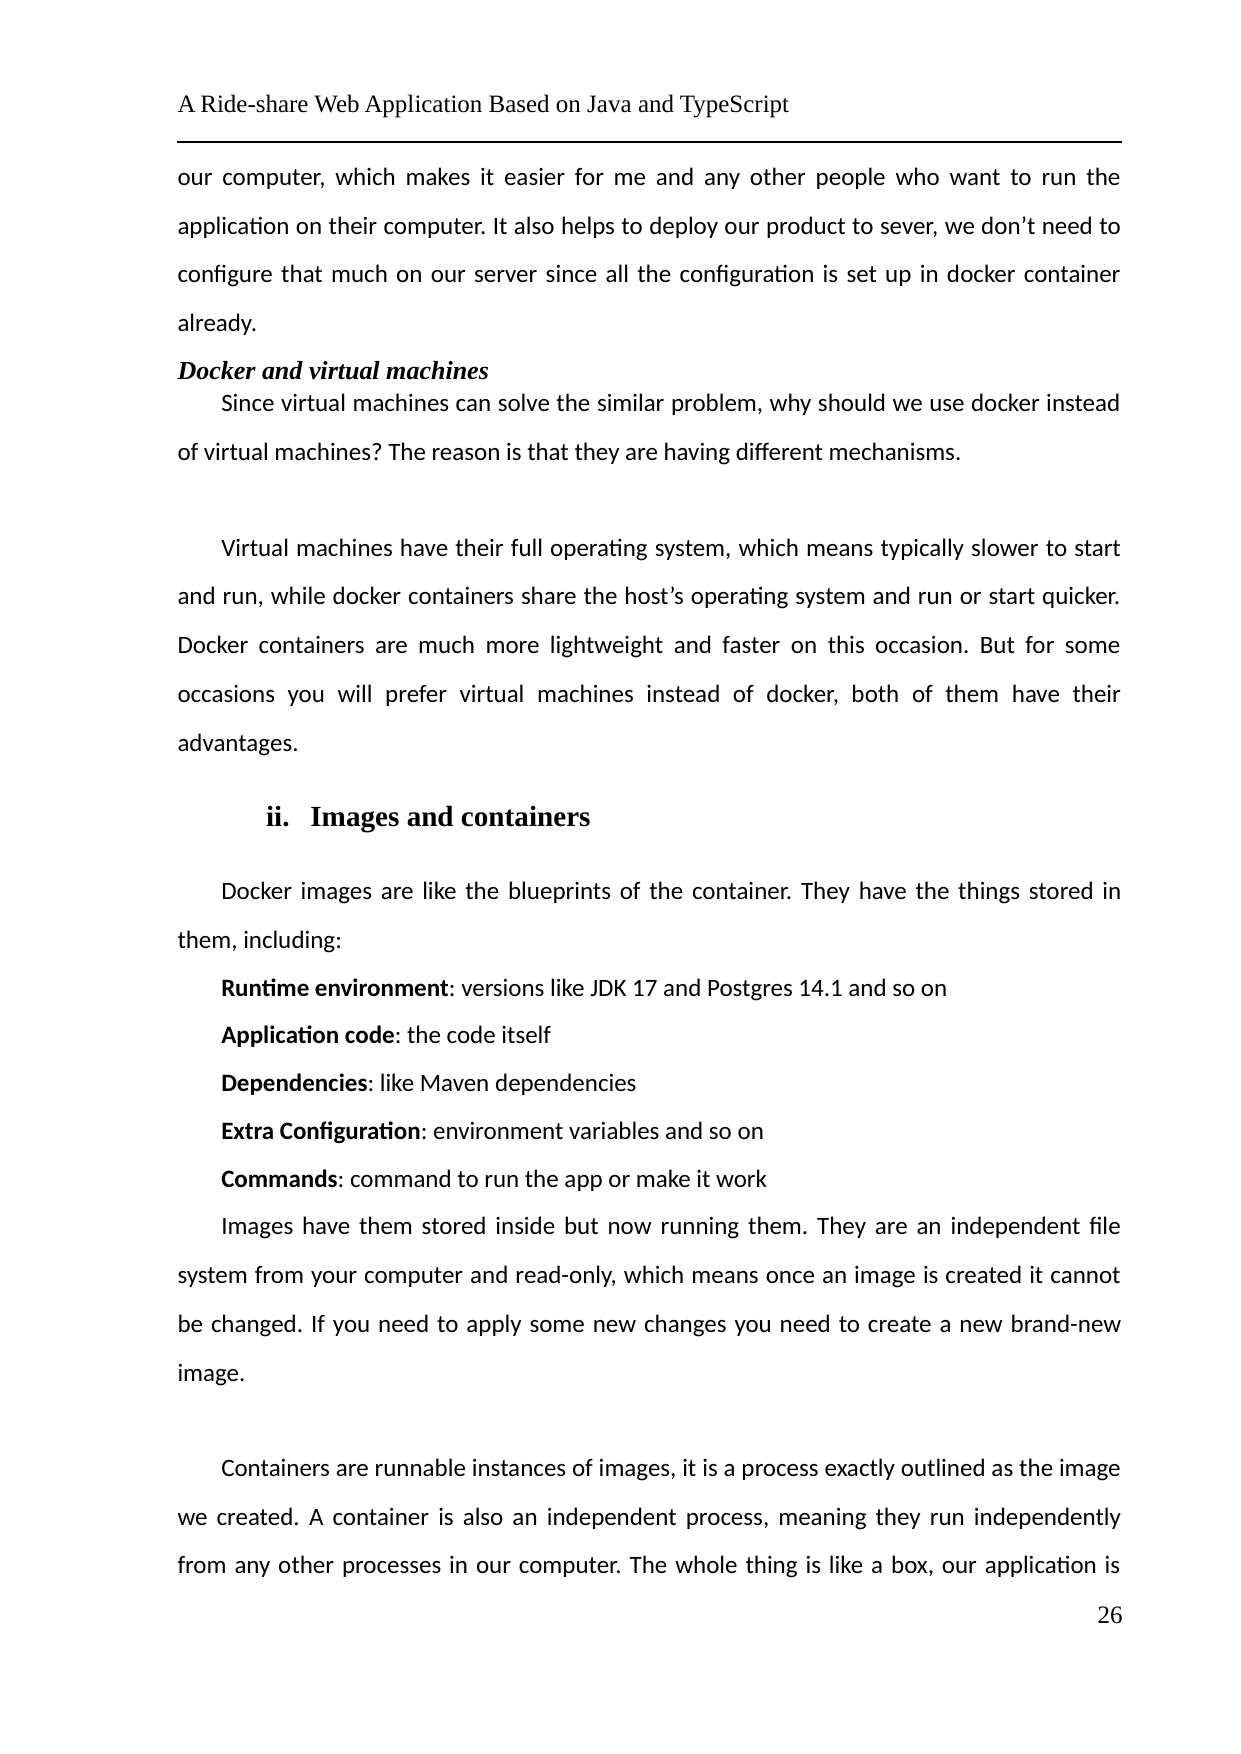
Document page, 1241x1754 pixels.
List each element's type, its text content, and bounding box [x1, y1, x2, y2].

text Commands: command to run the app or make it work [177, 1162, 1122, 1194]
text Docker images are like the blueprints of the container. They have the things stored in them, including: [177, 874, 1122, 956]
text Since virtual machines can solve the similar problem, why should we use docker instead of virtual machines? The reason is that they are having different mechanisms. [177, 387, 1122, 468]
text Virtual machines have their full operating system, which means typically slower to start and run, while docker containers share the host’s operating system and run or start quicker. Docker containers are much more lightweight and faster on this occasion. But for some occasions you will prefer virtual machines instead of docker, both of them have their advantages. [177, 531, 1122, 758]
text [177, 160, 1122, 339]
text Dependencies: like Maven dependencies [177, 1066, 1122, 1099]
subtitle Images and containers [266, 783, 1122, 848]
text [177, 1451, 1122, 1581]
text Runtime environment: versions like JDK 17 and Postgres 14.1 and so on [177, 971, 1122, 1003]
text Application code: the code itself [177, 1019, 1122, 1051]
text Extra Configuration: environment variables and so on [177, 1114, 1122, 1147]
text Images have them stored inside but now running them. They are an independent file system from your computer and read-only, which means once an image is created it cannot be changed. If you need to apply some new changes you need to create a new brand-new image. [177, 1209, 1122, 1388]
title Docker and virtual machines [177, 354, 1122, 387]
